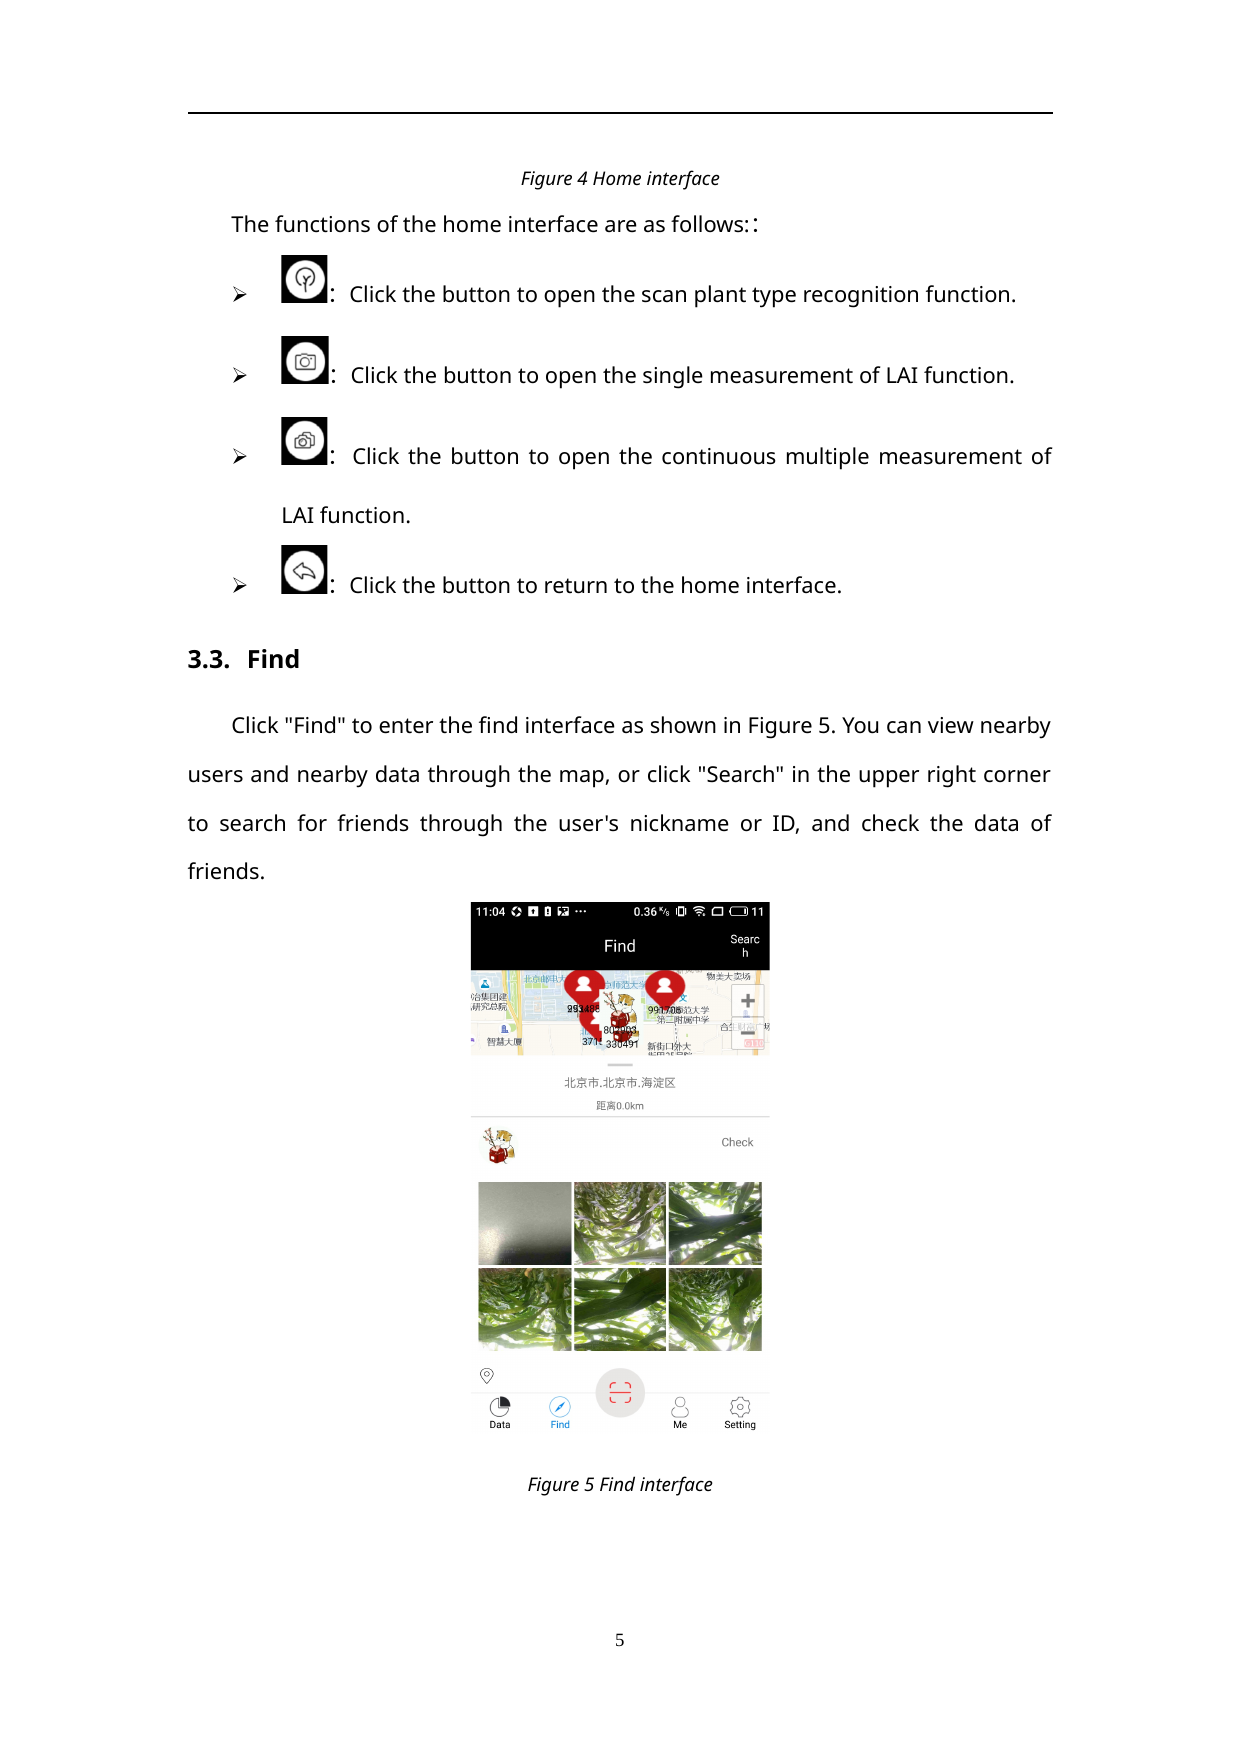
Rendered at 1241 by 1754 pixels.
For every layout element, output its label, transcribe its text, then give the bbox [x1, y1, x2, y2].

list ：Click the button to open the continuous multiple measurement of LAI function. [231, 417, 1053, 531]
picture [281, 417, 328, 465]
list ：Click the button to return to the home interface. [231, 546, 1053, 611]
text Figure 4 Home interface [187, 162, 1053, 194]
text The functions of the home interface are as follows:： [187, 207, 1053, 240]
list ：Click the button to open the single measurement of LAI function. [231, 336, 1053, 401]
list ：Click the button to open the scan plant type recognition function. [231, 256, 1053, 321]
picture [281, 255, 328, 303]
picture [281, 336, 329, 384]
text Click "Find" to enter the find interface as shown in Figure 5. You can view nearby users and nearby data through the map, or click "Search" in the upper right corner to search for friends through the user's nickname or ID, and check the data of friends. [187, 709, 1053, 887]
picture [281, 545, 328, 594]
subtitle Find [187, 627, 1053, 692]
text Figure 5 Find interface [187, 1467, 1053, 1500]
picture [470, 902, 770, 1434]
